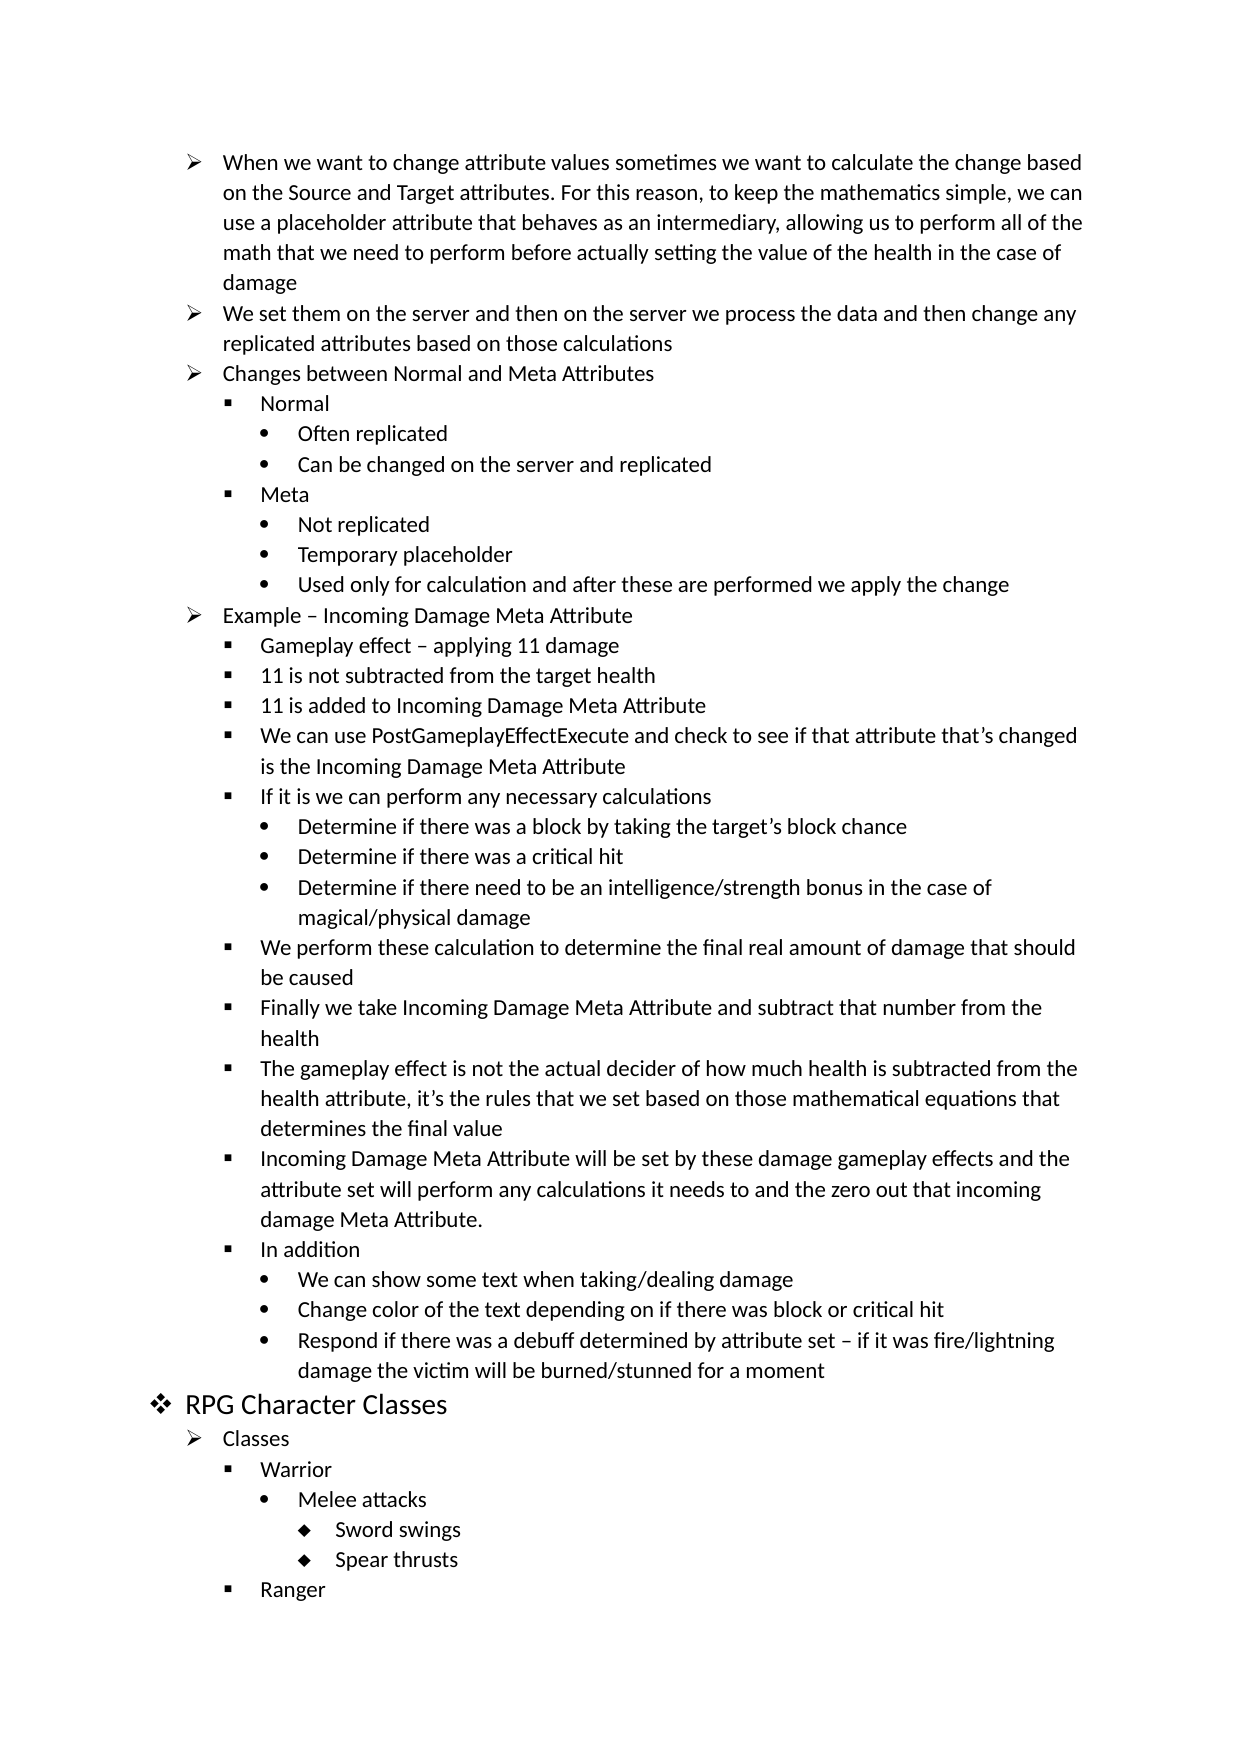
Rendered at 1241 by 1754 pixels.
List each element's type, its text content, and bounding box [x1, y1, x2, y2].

list RPG Character Classes [148, 1386, 1093, 1422]
list Used only for calculation and after these are performed we apply the change [260, 571, 1093, 598]
list Example – Incoming Damage Meta Attribute [185, 601, 1093, 629]
list Sword swings [298, 1515, 1093, 1543]
list Finally we take Incoming Damage Meta Attribute and subtract that number from the health [223, 993, 1093, 1052]
list Warrior [223, 1455, 1093, 1483]
list Classes [185, 1424, 1093, 1453]
list Changes between Normal and Meta Attributes [185, 359, 1093, 387]
list Meta [223, 480, 1093, 508]
list Change color of the text depending on if there was block or critical hit [260, 1296, 1093, 1323]
list Ranger [223, 1576, 1093, 1604]
list Respond if there was a debuff determined by attribute set – if it was fire/lightning damage the victim will be burned/stunned for a moment [260, 1326, 1093, 1384]
list Can be changed on the server and replicated [260, 450, 1093, 478]
list Normal [223, 389, 1093, 417]
list Often replicated [260, 419, 1093, 447]
list Gameplay effect – applying 11 damage [223, 631, 1093, 659]
list We set them on the server and then on the server we process the data and then change any replicated attributes based on those calculations [185, 299, 1093, 357]
list When we want to change attribute values sometimes we want to calculate the change based on the Source and Target attributes. For this reason, to keep the mathematics simple, we can use a placeholder attribute that behaves as an intermediary, allowing us to perform all of the math that we need to perform before actually setting the value of the health in the case of damage [185, 148, 1093, 296]
list The gameplay effect is not the actual decider of how much health is subtracted from the health attribute, it’s the rules that we set based on those mathematical equations that determines the final value [223, 1054, 1093, 1142]
list We perform these calculation to determine the final real amount of damage that should be caused [223, 933, 1093, 991]
list We can show some text when taking/dealing damage [260, 1265, 1093, 1293]
list Determine if there need to be an intelligence/strength bonus in the case of magical/physical damage [260, 873, 1093, 931]
list 11 is added to Incoming Damage Meta Attribute [223, 691, 1093, 719]
list Incoming Damage Meta Attribute will be set by these damage gameplay effects and the attribute set will perform any calculations it needs to and the zero out that incoming damage Meta Attribute. [223, 1144, 1093, 1233]
list In addition [223, 1235, 1093, 1263]
list Not replicated [260, 510, 1093, 538]
list If it is we can perform any necessary calculations [223, 782, 1093, 810]
list Temporary placeholder [260, 540, 1093, 568]
list Determine if there was a block by taking the target’s block chance [260, 812, 1093, 840]
list Determine if there was a critical hit [260, 842, 1093, 870]
list Spear thrusts [298, 1545, 1093, 1573]
list We can use PostGameplayEffectExecute and check to see if that attribute that’s changed is the Incoming Damage Meta Attribute [223, 722, 1093, 780]
list 11 is not subtracted from the target health [223, 661, 1093, 689]
list Melee attacks [260, 1485, 1093, 1513]
